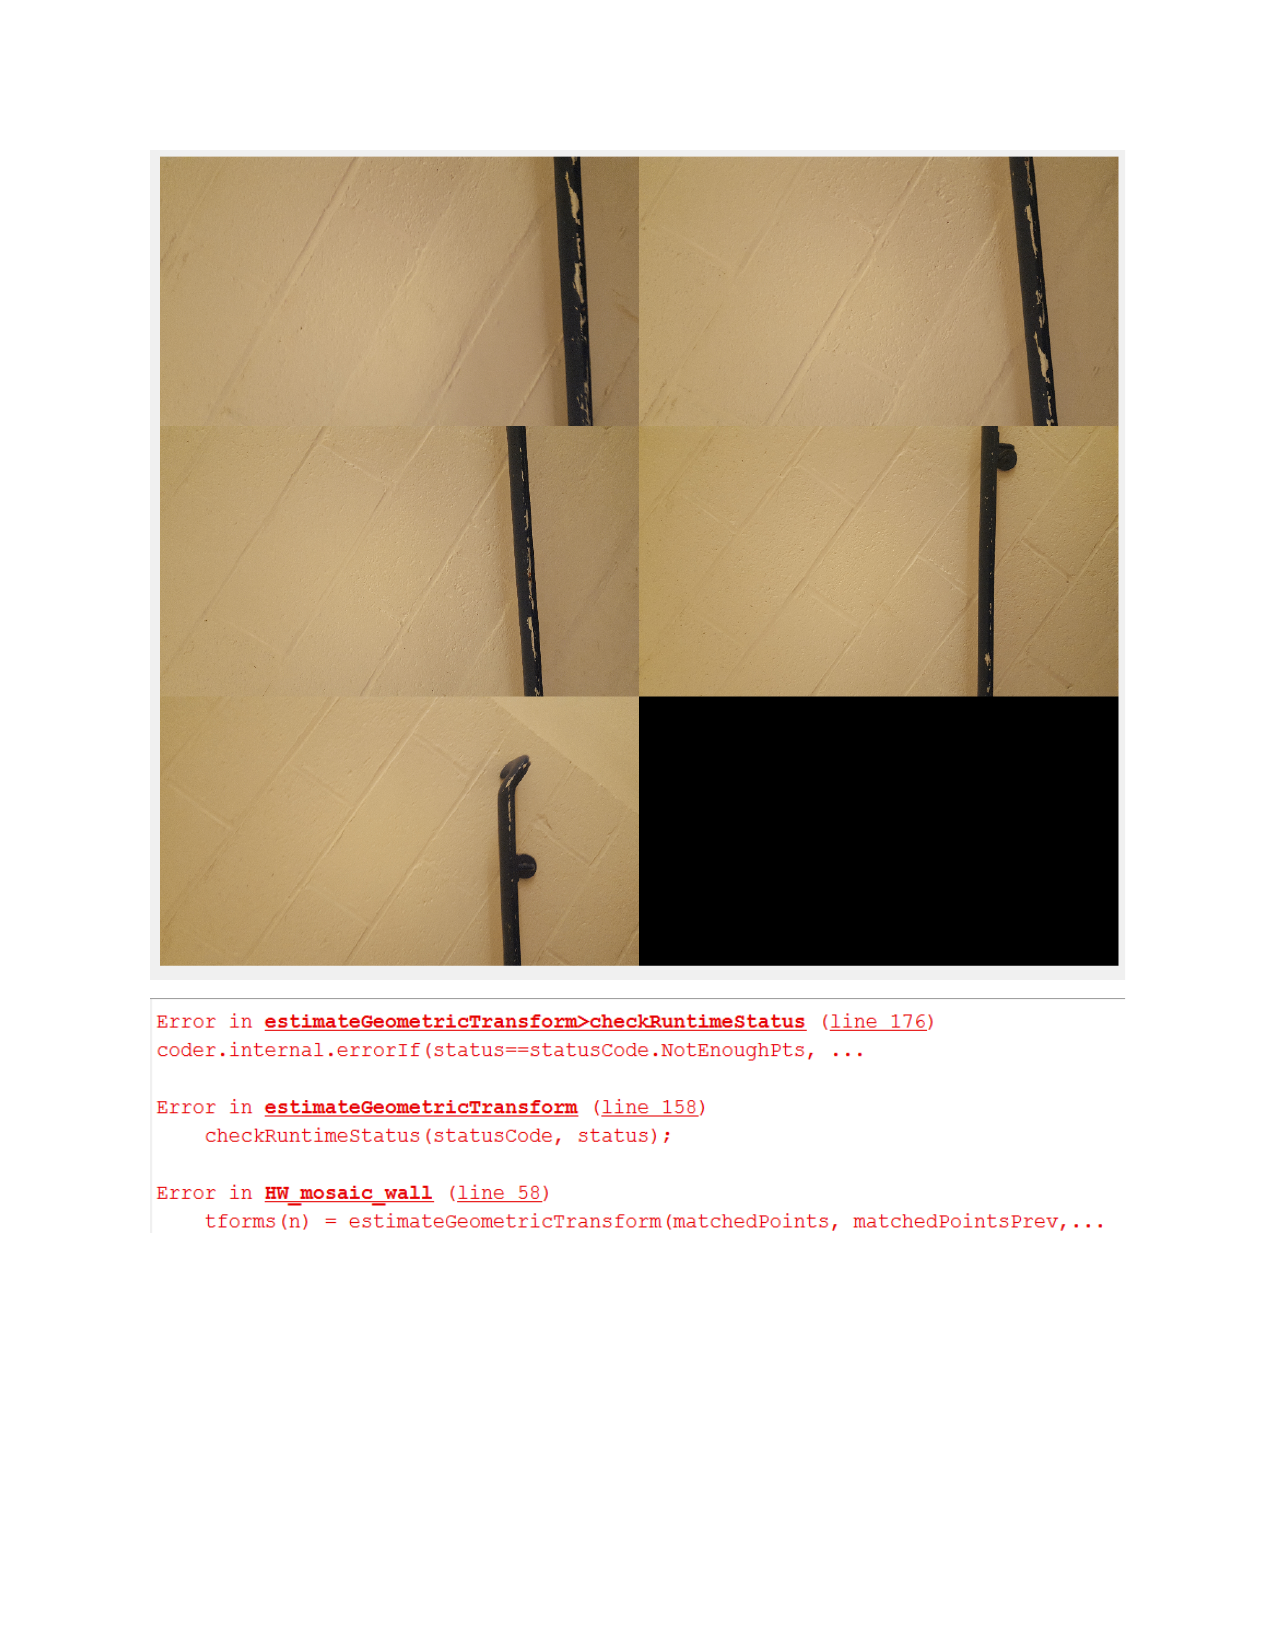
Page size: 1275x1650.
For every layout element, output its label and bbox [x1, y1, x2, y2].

picture [150, 150, 1125, 980]
picture [150, 998, 1125, 1233]
